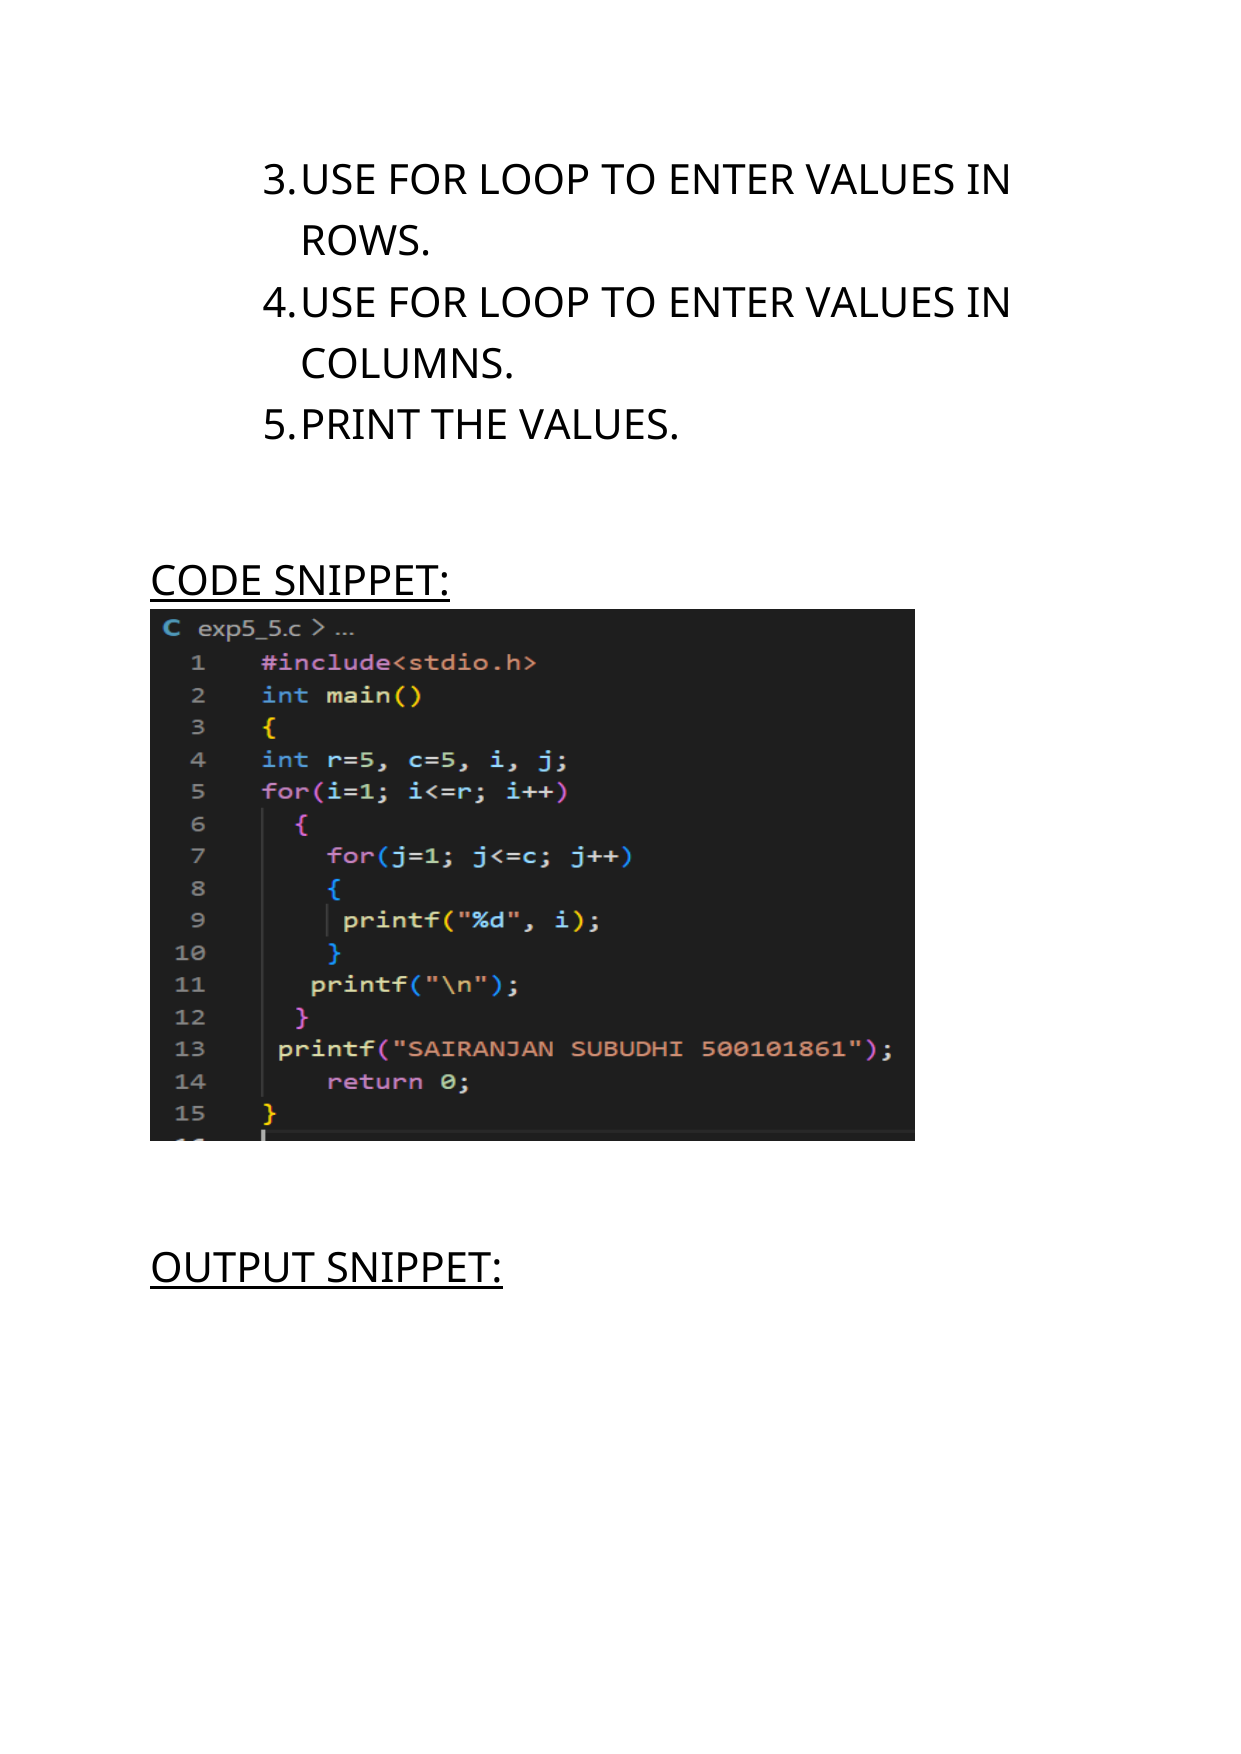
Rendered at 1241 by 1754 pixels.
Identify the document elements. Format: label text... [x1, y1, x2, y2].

list PRINT THE VALUES. [262, 395, 1090, 452]
text OUTPUT SNIPPET: [150, 1238, 1090, 1294]
list USE FOR LOOP TO ENTER VALUES IN ROWS. [262, 150, 1090, 268]
list USE FOR LOOP TO ENTER VALUES IN COLUMNS. [262, 272, 1090, 391]
picture [150, 609, 915, 1141]
